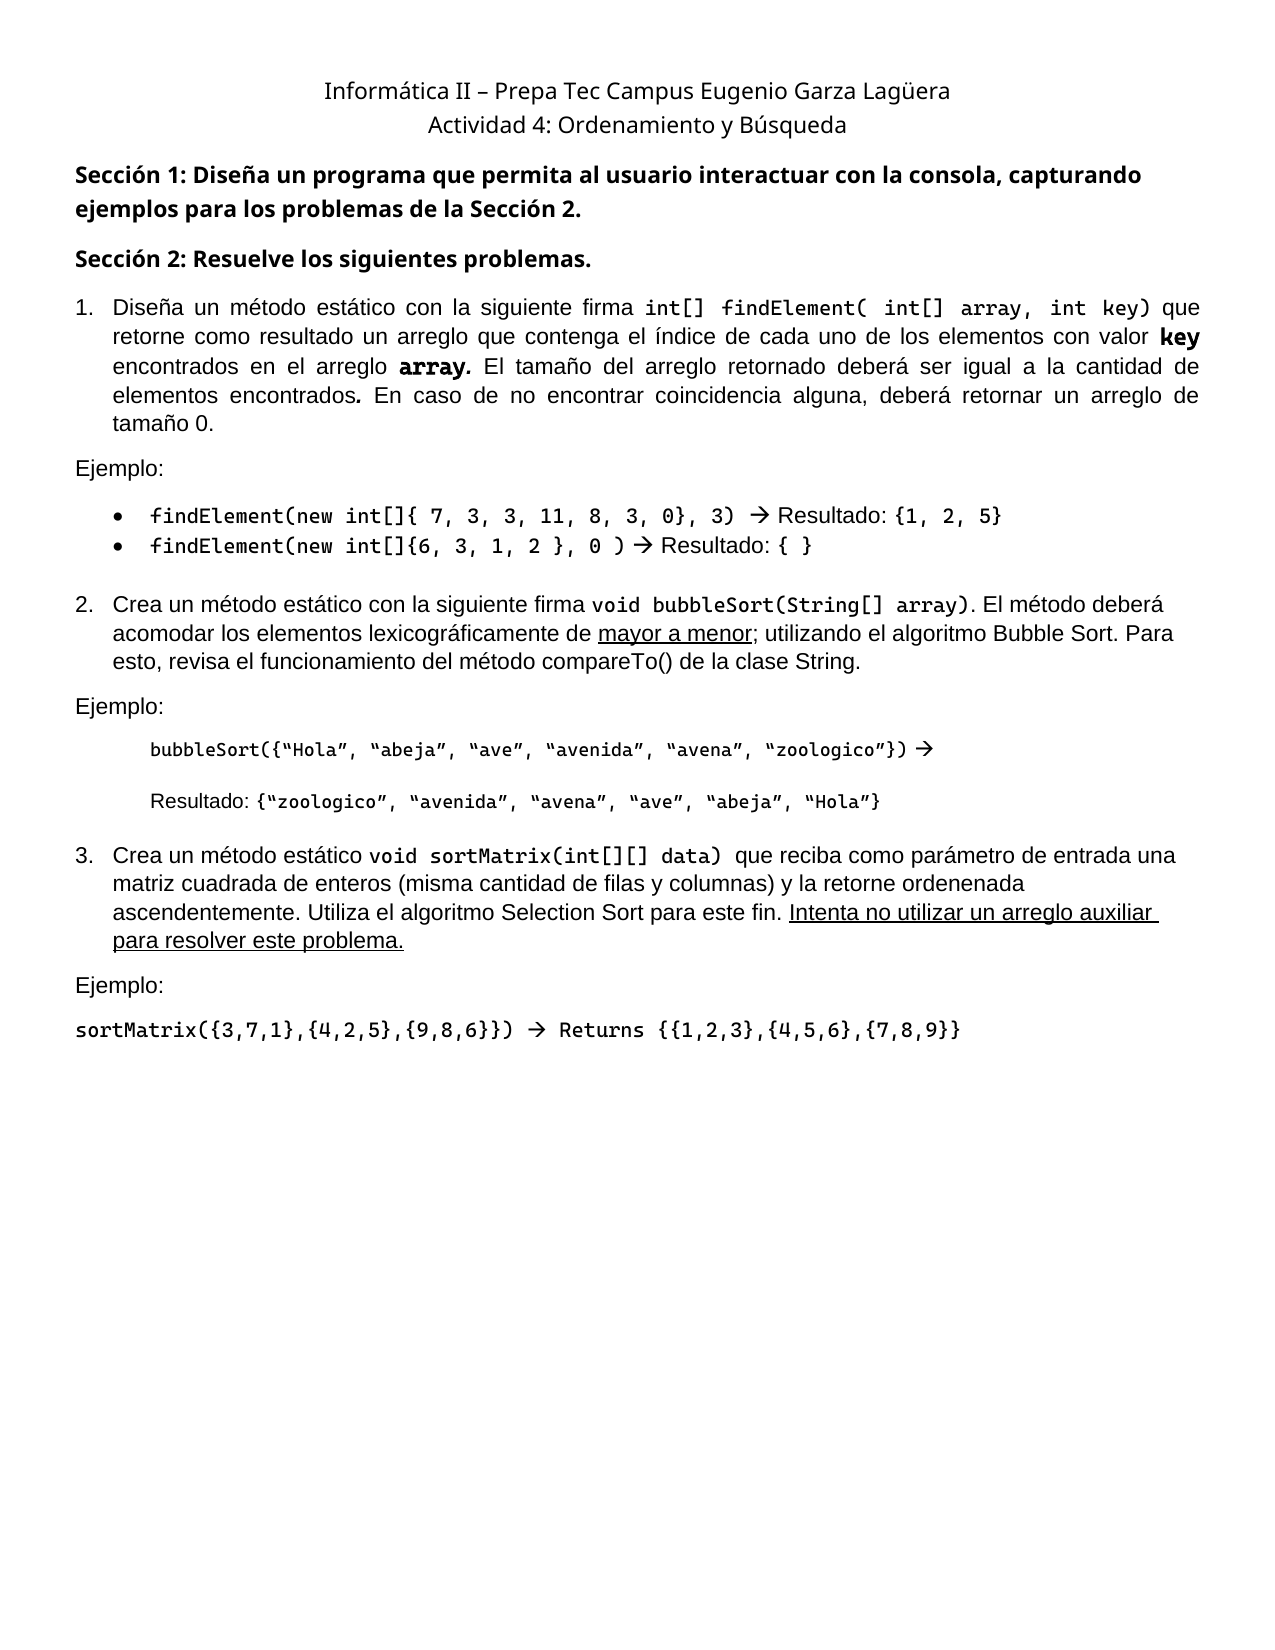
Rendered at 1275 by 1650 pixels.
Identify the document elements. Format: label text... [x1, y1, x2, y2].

list Crea un método estático void sortMatrix(int[][] data) que reciba como parámetro de entrada una matriz cuadrada de enteros (misma cantidad de filas y columnas) y la retorne ordenenada ascendentemente. Utiliza el algoritmo Selection Sort para este fin. Intenta no utilizar un arreglo auxiliar para resolver este problema. [75, 842, 1200, 953]
text Informática II – Prepa Tec Campus Eugenio Garza Lagüera Actividad 4: Ordenamiento y Búsqueda [75, 75, 1200, 140]
text Ejemplo: [75, 972, 1200, 998]
text Sección 1: Diseña un programa que permita al usuario interactuar con la consola, capturando ejemplos para los problemas de la Sección 2. [75, 159, 1200, 224]
list bubbleSort({“Hola”, “abeja”, “ave”, “avenida”, “avena”, “zoologico”}) [150, 738, 1200, 761]
list Crea un método estático con la siguiente firma void bubbleSort(String[] array). El método deberá acomodar los elementos lexicográficamente de mayor a menor; utilizando el algoritmo Bubble Sort. Para esto, revisa el funcionamiento del método compareTo() de la clase String. [75, 591, 1200, 674]
text Ejemplo: [75, 455, 1200, 481]
list findElement(new int[]{6, 3, 1, 2 }, 0 ) Resultado: { } [112, 531, 1200, 589]
text Ejemplo: [75, 693, 1200, 719]
list Diseña un método estático con la siguiente firma int[] findElement( int[] array, int key) que retorne como resultado un arreglo que contenga el índice de cada uno de los elementos con valor key encontrados en el arreglo array. El tamaño del arreglo retornado deberá ser igual a la cantidad de elementos encontrados. En caso de no encontrar coincidencia alguna, deberá retornar un arreglo de tamaño 0. [75, 294, 1200, 436]
list findElement(new int[]{ 7, 3, 3, 11, 8, 3, 0}, 3) Resultado: {1, 2, 5} [112, 500, 1200, 528]
text sortMatrix({3,7,1},{4,2,5},{9,8,6}}) Returns {{1,2,3},{4,5,6},{7,8,9}} [75, 1017, 1200, 1042]
list Resultado: {“zoologico”, “avenida”, “avena”, “ave”, “abeja”, “Hola”} [150, 789, 1200, 813]
text Sección 2: Resuelve los siguientes problemas. [75, 243, 1200, 274]
